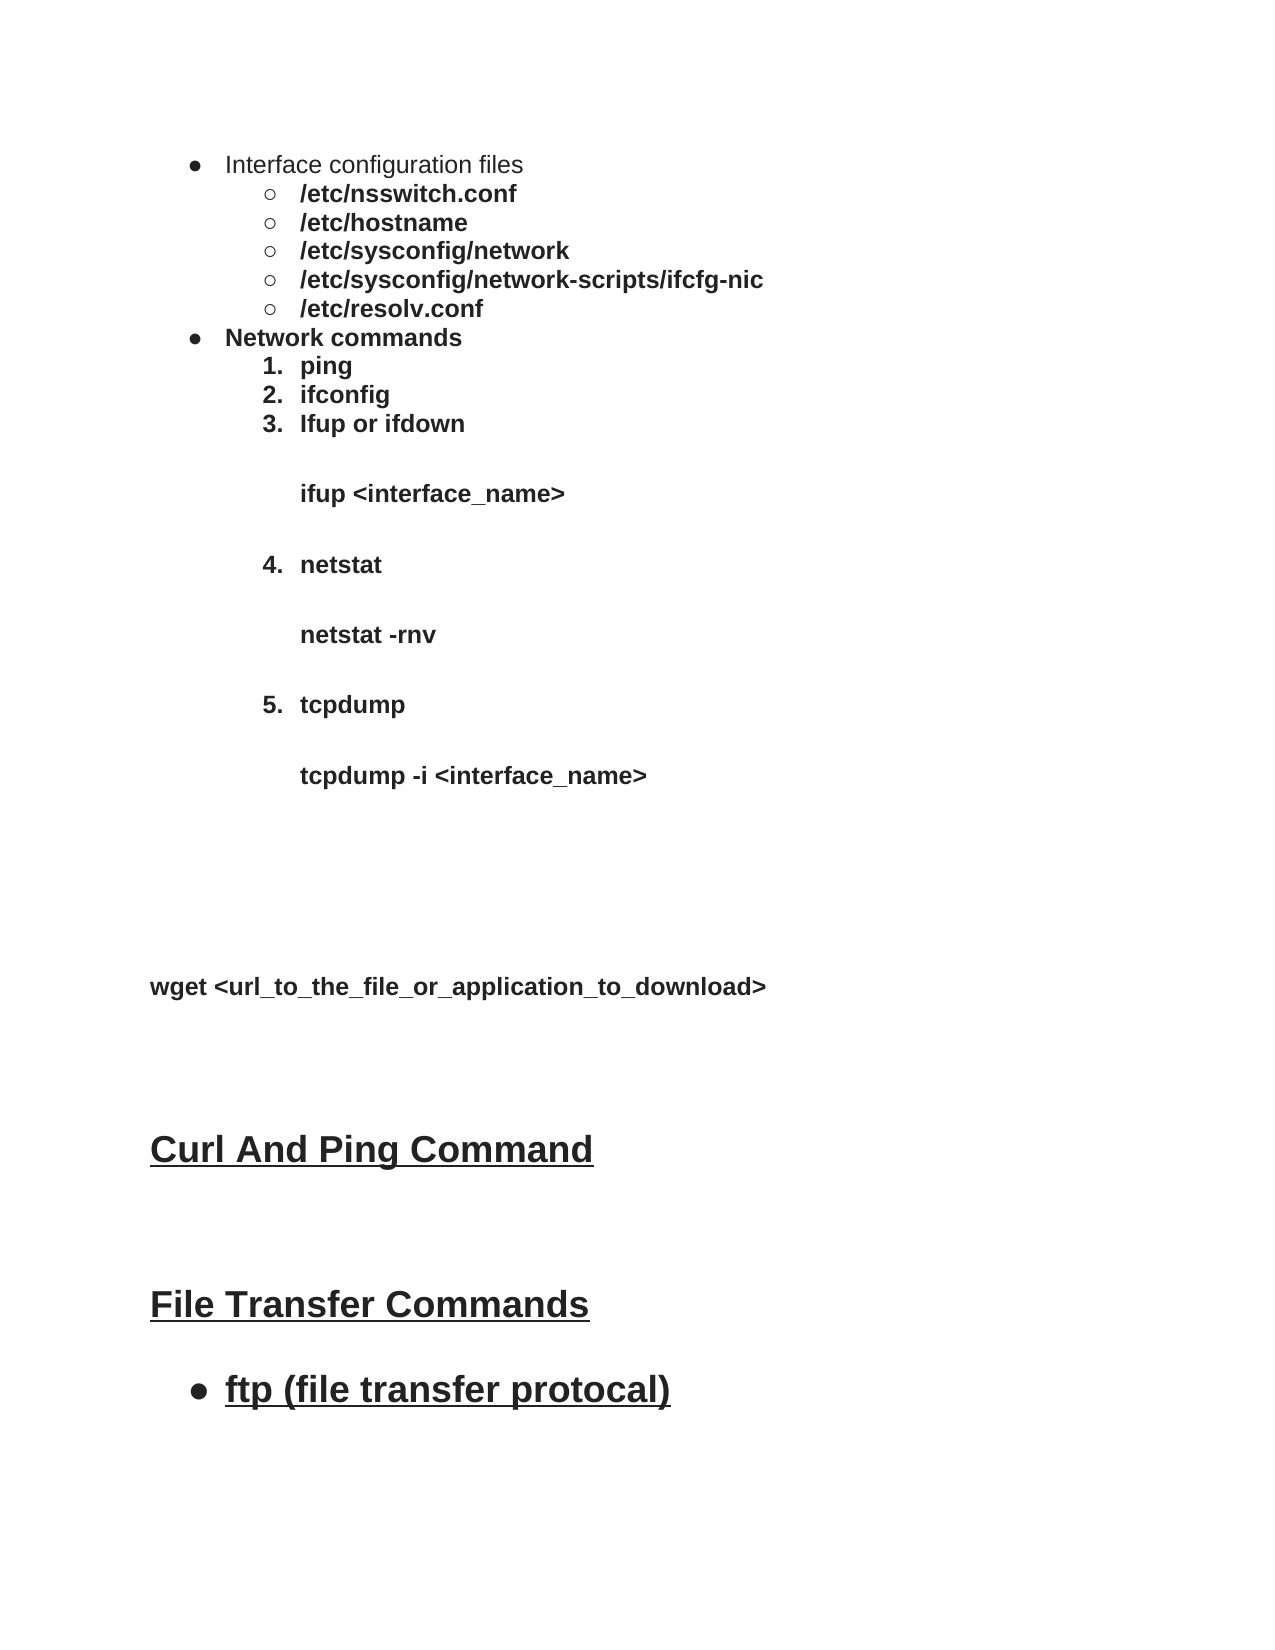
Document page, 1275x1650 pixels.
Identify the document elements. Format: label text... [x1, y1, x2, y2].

text Curl And Ping Command [150, 1127, 1125, 1170]
list /etc/nsswitch.conf [262, 179, 1125, 207]
text netstat -rnv [300, 620, 1125, 649]
list ifconfig [262, 380, 1125, 409]
list /etc/resolv.conf [262, 294, 1125, 322]
text ifup <interface_name> [300, 479, 1125, 508]
text tcpdump -i <interface_name> [300, 761, 1125, 789]
list Network commands [187, 322, 1125, 351]
list netstat [262, 549, 1125, 578]
text wget <url_to_the_file_or_application_to_download> [150, 972, 1125, 1001]
list /etc/hostname [262, 207, 1125, 236]
list /etc/sysconfig/network [262, 236, 1125, 265]
text File Transfer Commands [150, 1282, 1125, 1326]
list Ifup or ifdown [262, 409, 1125, 437]
list Interface configuration files [187, 150, 1125, 179]
list ping [262, 351, 1125, 380]
list tcpdump [262, 690, 1125, 719]
list /etc/sysconfig/network-scripts/ifcfg-nic [262, 265, 1125, 294]
list ftp (file transfer protocal) [187, 1367, 1125, 1410]
